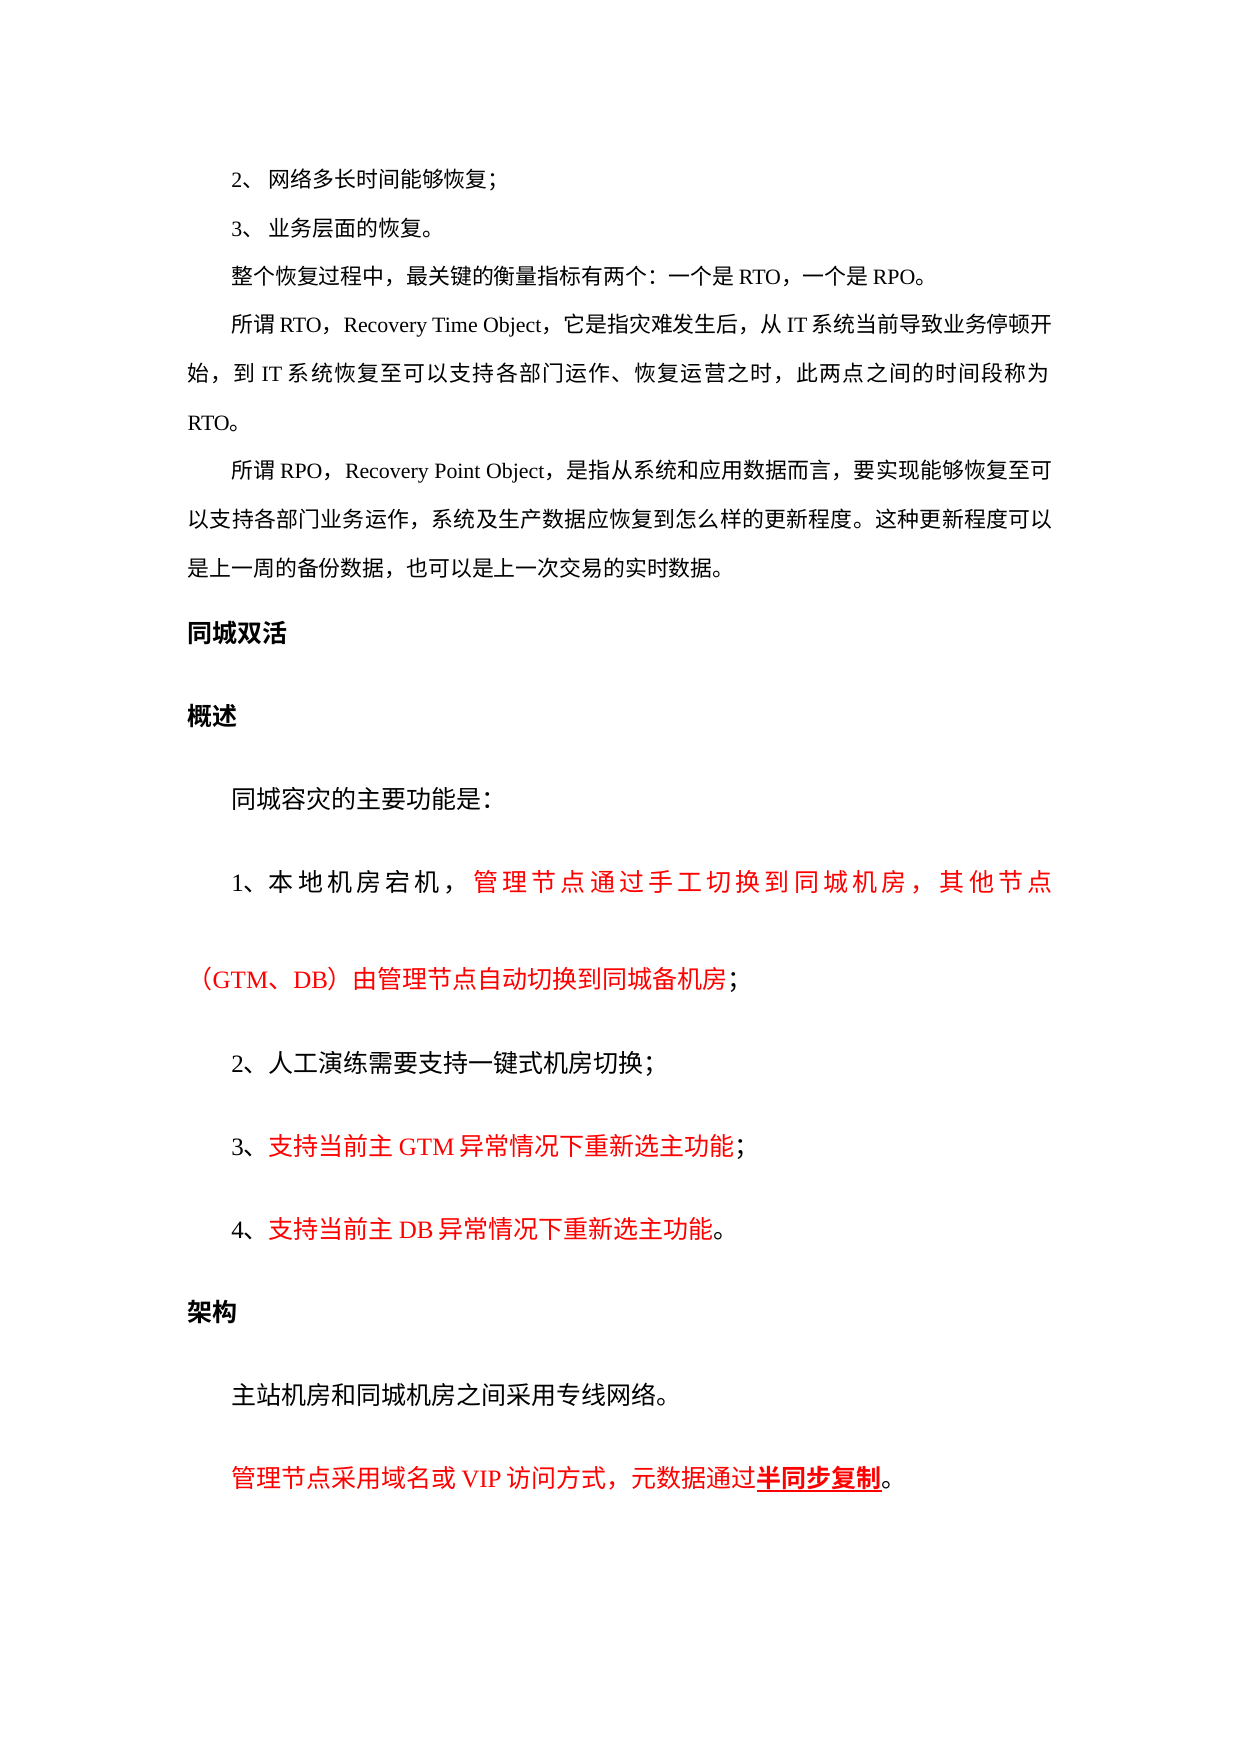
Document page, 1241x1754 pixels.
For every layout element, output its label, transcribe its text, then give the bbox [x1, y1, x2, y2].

text 管理节点采用域名或VIP访问方式，元数据通过半同步复制。 [187, 1444, 1053, 1509]
list 支持当前主DB异常情况下重新选主功能。 [187, 1195, 1053, 1260]
list 本地机房宕机，管理节点通过手工切换到同城机房，其他节点（GTM、DB）由管理节点自动切换到同城备机房； [187, 848, 1053, 1011]
list 人工演练需要支持一键式机房切换； [187, 1029, 1053, 1094]
subtitle 概述 [187, 682, 1053, 747]
text 所谓RTO，Recovery Time Object，它是指灾难发生后，从IT系统当前导致业务停顿开始，到IT系统恢复至可以支持各部门运作、恢复运营之时，此两点之间的时间段称为RTO。 [187, 307, 1053, 437]
text 同城容灾的主要功能是： [187, 765, 1053, 830]
list 支持当前主GTM异常情况下重新选主功能； [187, 1112, 1053, 1177]
subtitle 架构 [187, 1278, 1053, 1343]
subtitle 同城双活 [187, 599, 1053, 664]
text 所谓RPO，Recovery Point Object，是指从系统和应用数据而言，要实现能够恢复至可以支持各部门业务运作，系统及生产数据应恢复到怎么样的更新程度。这种更新程度可以是上一周的备份数据，也可以是上一次交易的实时数据。 [187, 453, 1053, 583]
list 业务层面的恢复。 [231, 210, 1053, 243]
text 主站机房和同城机房之间采用专线网络。 [187, 1361, 1053, 1426]
text 整个恢复过程中，最关键的衡量指标有两个：一个是RTO，一个是RPO。 [231, 259, 1053, 291]
list 网络多长时间能够恢复； [231, 162, 1053, 194]
